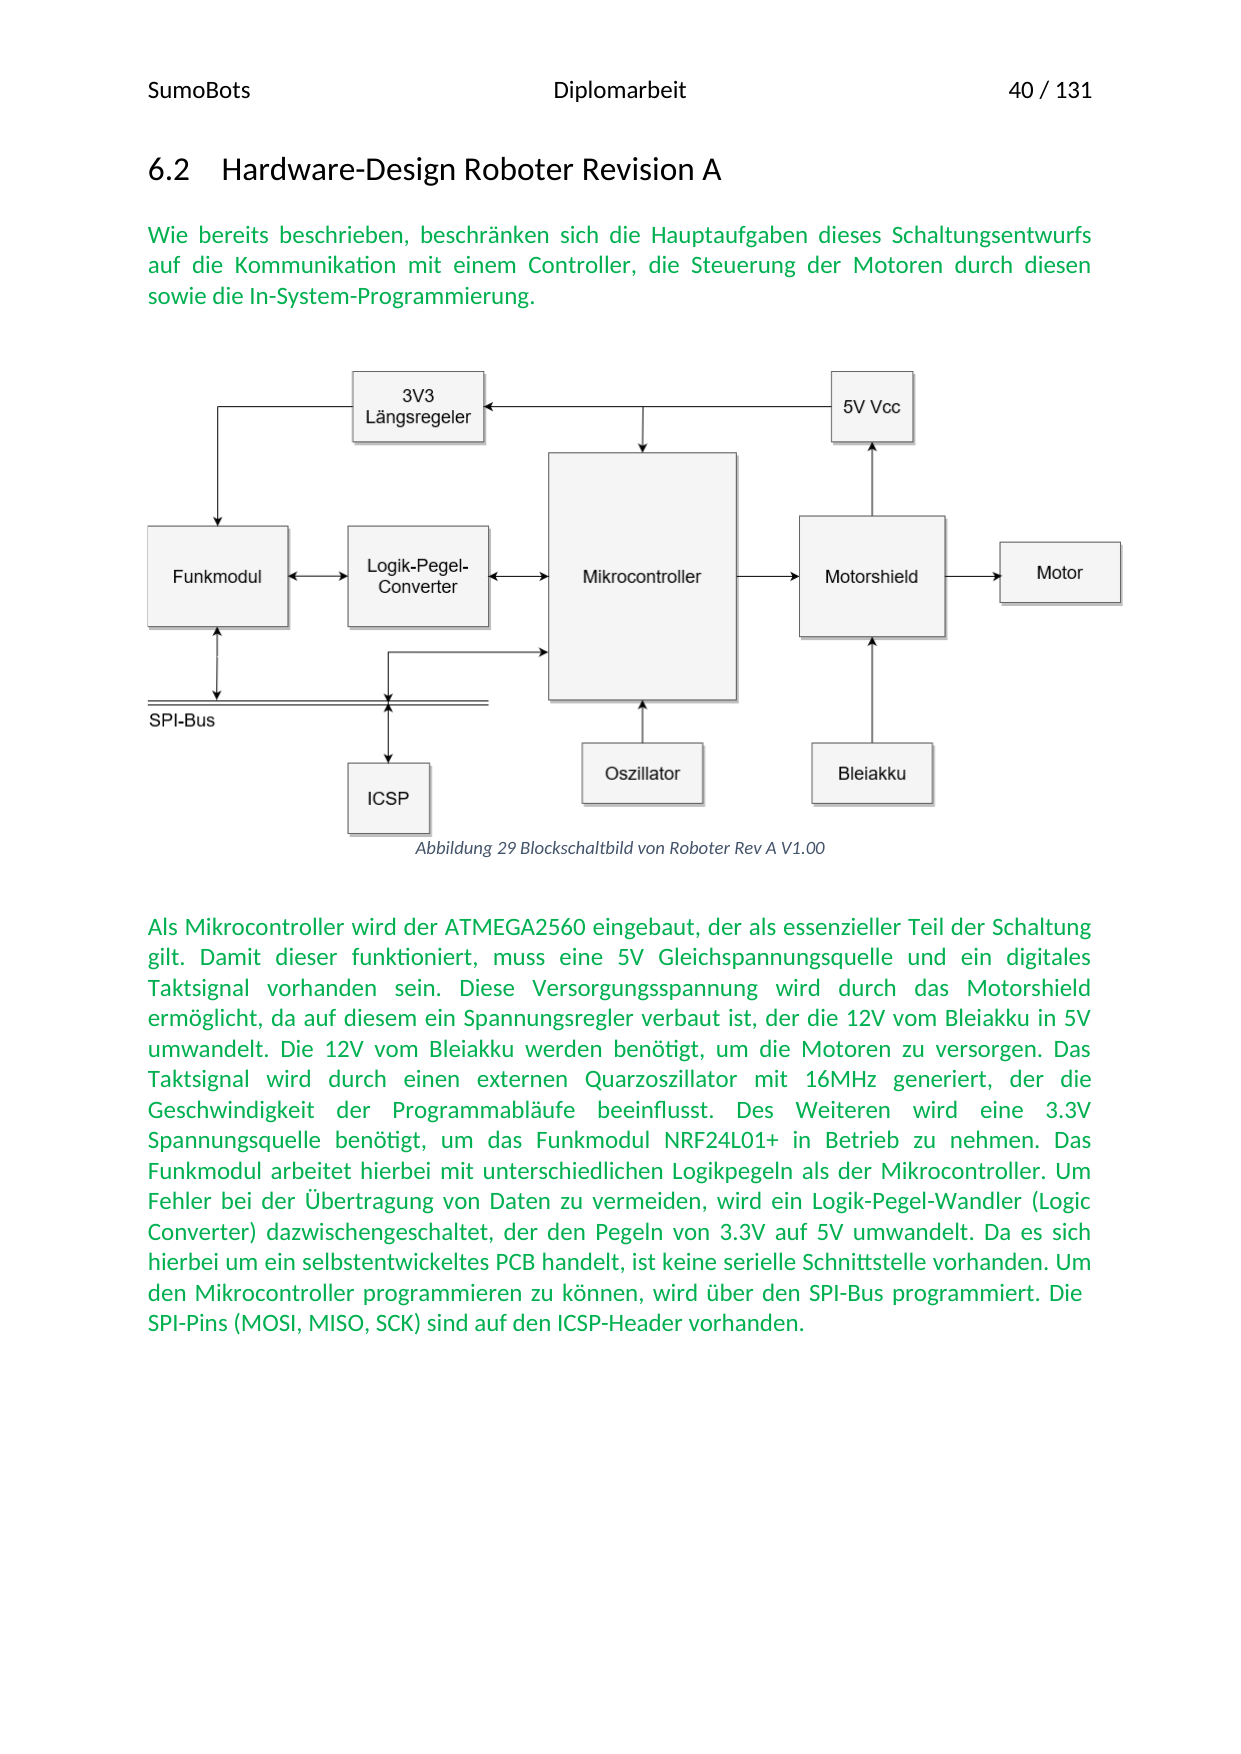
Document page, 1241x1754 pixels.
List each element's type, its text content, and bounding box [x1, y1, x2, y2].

picture [147, 371, 1123, 837]
text Wie bereits beschrieben, beschränken sich die Hauptaufgaben dieses Schaltungsentwurfs auf die Kommunikation mit einem Controller, die Steuerung der Motoren durch diesen sowie die In-System-Programmierung. [148, 219, 1093, 310]
subtitle Hardware-Design Roboter Revision A [148, 148, 1093, 188]
text Als Mikrocontroller wird der ATMEGA2560 eingebaut, der als essenzieller Teil der Schaltung gilt. Damit dieser funktioniert, muss eine 5V Gleichspannungsquelle und ein digitales Taktsignal vorhanden sein. Diese Versorgungsspannung wird durch das Motorshield ermöglicht, da auf diesem ein Spannungsregler verbaut ist, der die 12V vom Bleiakku in 5V umwandelt. Die 12V vom Bleiakku werden benötigt, um die Motoren zu versorgen. Das Taktsignal wird durch einen externen Quarzoszillator mit 16MHz generiert, der die Geschwindigkeit der Programmabläufe beeinflusst. Des Weiteren wird eine 3.3V Spannungsquelle benötigt, um das Funkmodul NRF24L01+ in Betrieb zu nehmen. Das Funkmodul arbeitet hierbei mit unterschiedlichen Logikpegeln als der Mikrocontroller. Um Fehler bei der Übertragung von Daten zu vermeiden, wird ein Logik-Pegel-Wandler (Logic Converter) dazwischengeschaltet, der den Pegeln von 3.3V auf 5V umwandelt. Da es sich hierbei um ein selbstentwickeltes PCB handelt, ist keine serielle Schnittstelle vorhanden. Um den Mikrocontroller programmieren zu können, wird über den SPI-Bus programmiert. Die SPI-Pins (MOSI, MISO, SCK) sind auf den ICSP-Header vorhanden. [148, 911, 1093, 1338]
